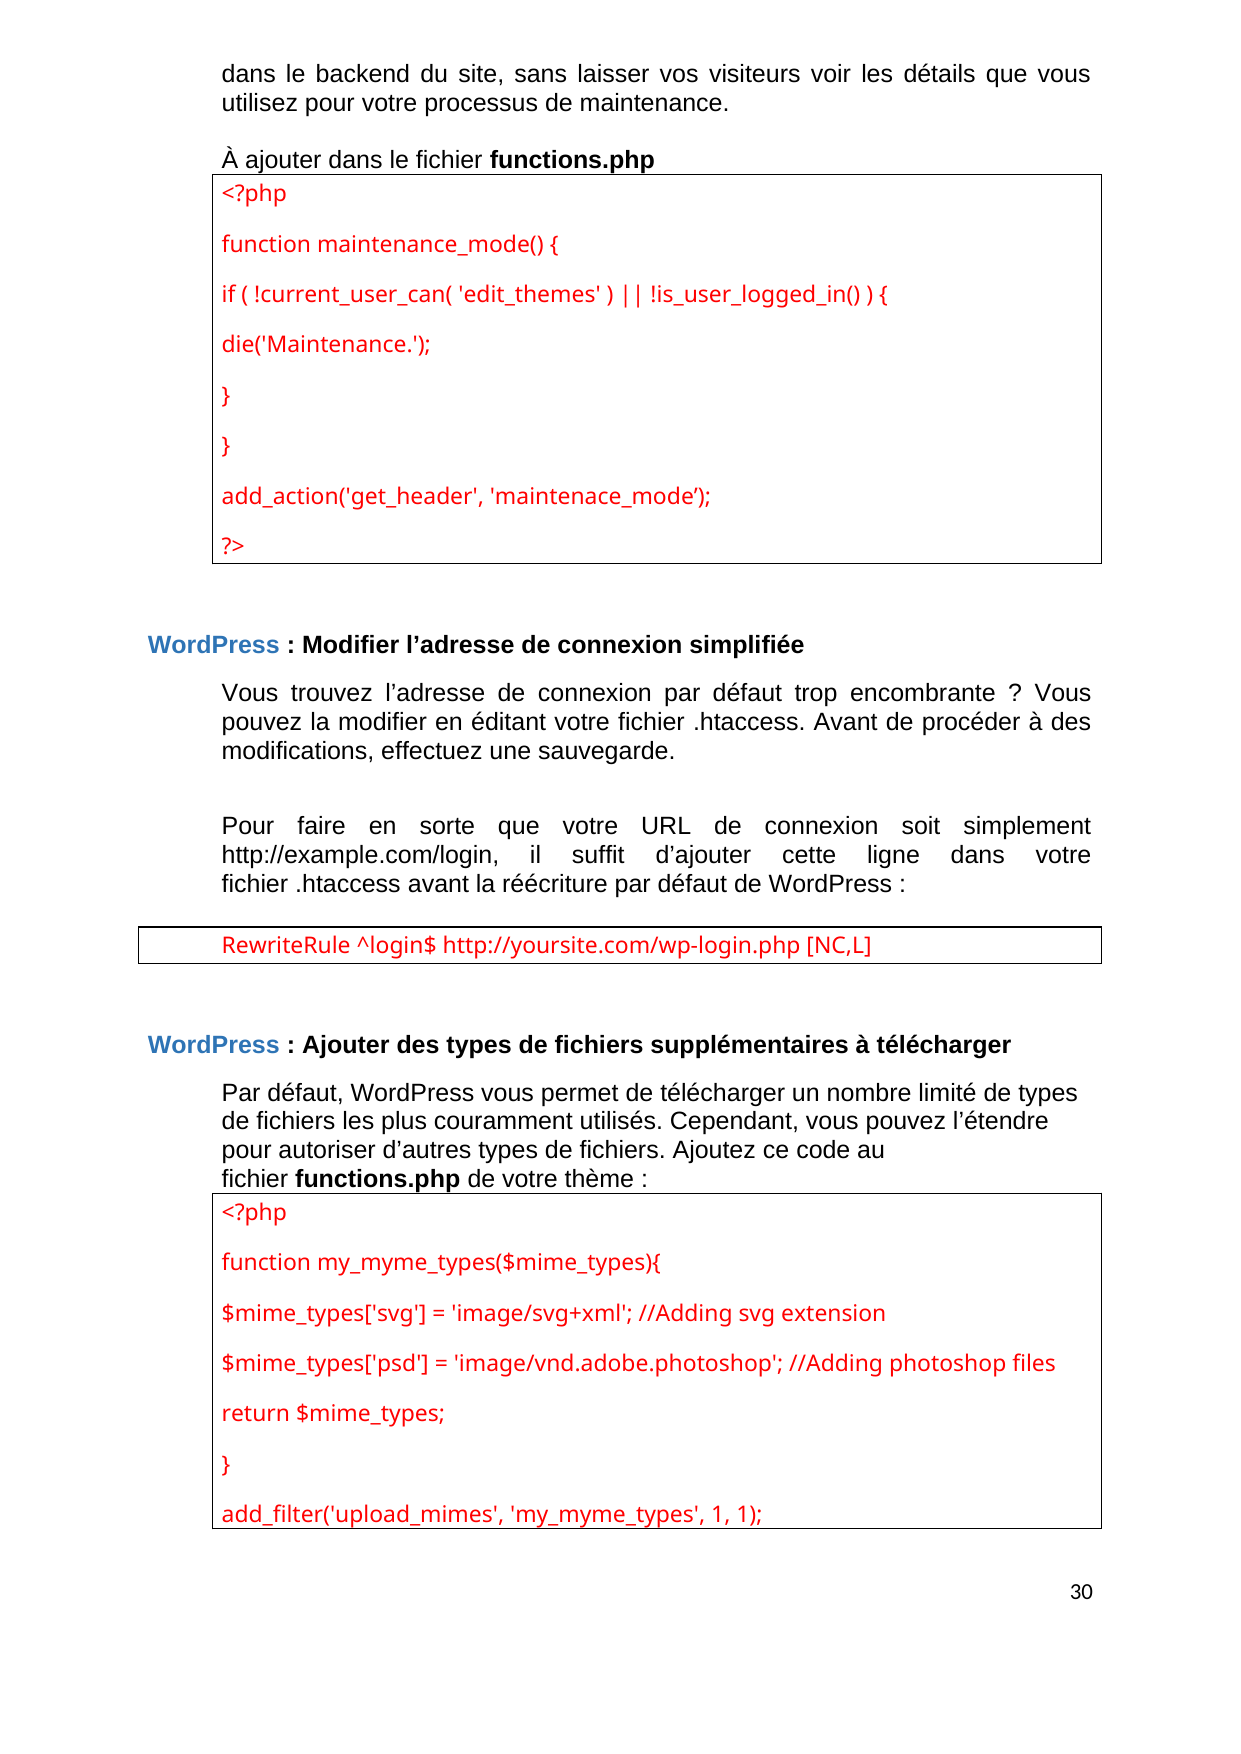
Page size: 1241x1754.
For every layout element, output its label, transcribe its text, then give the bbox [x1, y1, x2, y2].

text Pour faire en sorte que votre URL de connexion soit simplement http://example.com/login, il suffit d’ajouter cette ligne dans votre fichier .htaccess avant la réécriture par défaut de WordPress : [221, 811, 1093, 898]
text Vous trouvez l’adresse de connexion par défaut trop encombrante ? Vous pouvez la modifier en éditant votre fichier .htaccess. Avant de procéder à des modifications, effectuez une sauvegarde. [221, 678, 1093, 764]
text Par défaut, WordPress vous permet de télécharger un nombre limité de types de fichiers les plus couramment utilisés. Cependant, vous pouvez l’étendre pour autoriser d’autres types de fichiers. Ajoutez ce code au fichier functions.php de votre thème : [221, 1078, 1093, 1193]
text ?> [213, 527, 1101, 563]
text <?php [213, 175, 1101, 208]
text return $mime_types; [213, 1394, 1101, 1429]
text if ( !current_user_can( 'edit_themes' ) || !is_user_logged_in() ) { [213, 275, 1101, 309]
text $mime_types['svg'] = 'image/svg+xml'; //Adding svg extension [213, 1293, 1101, 1328]
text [221, 59, 1093, 117]
text } [213, 426, 1101, 461]
text add_filter('upload_mimes', 'my_myme_types', 1, 1); [213, 1495, 1101, 1528]
subtitle WordPress : Ajouter des types de fichiers supplémentaires à télécharger [148, 1030, 1093, 1059]
text function maintenance_mode() { [213, 224, 1101, 259]
text À ajouter dans le fichier functions.php [221, 145, 1093, 174]
text die('Maintenance.'); [213, 325, 1101, 360]
text RewriteRule ^login$ http://yoursite.com/wp-login.php [NC,L] [139, 928, 1101, 963]
subtitle WordPress : Modifier l’adresse de connexion simplifiée [148, 631, 1093, 659]
text $mime_types['psd'] = 'image/vnd.adobe.photoshop'; //Adding photoshop files [213, 1344, 1101, 1378]
text } [213, 1445, 1101, 1479]
text <?php [213, 1194, 1101, 1227]
text add_action('get_header', 'maintenace_mode’); [213, 477, 1101, 511]
text function my_myme_types($mime_types){ [213, 1243, 1101, 1277]
text } [213, 376, 1101, 410]
